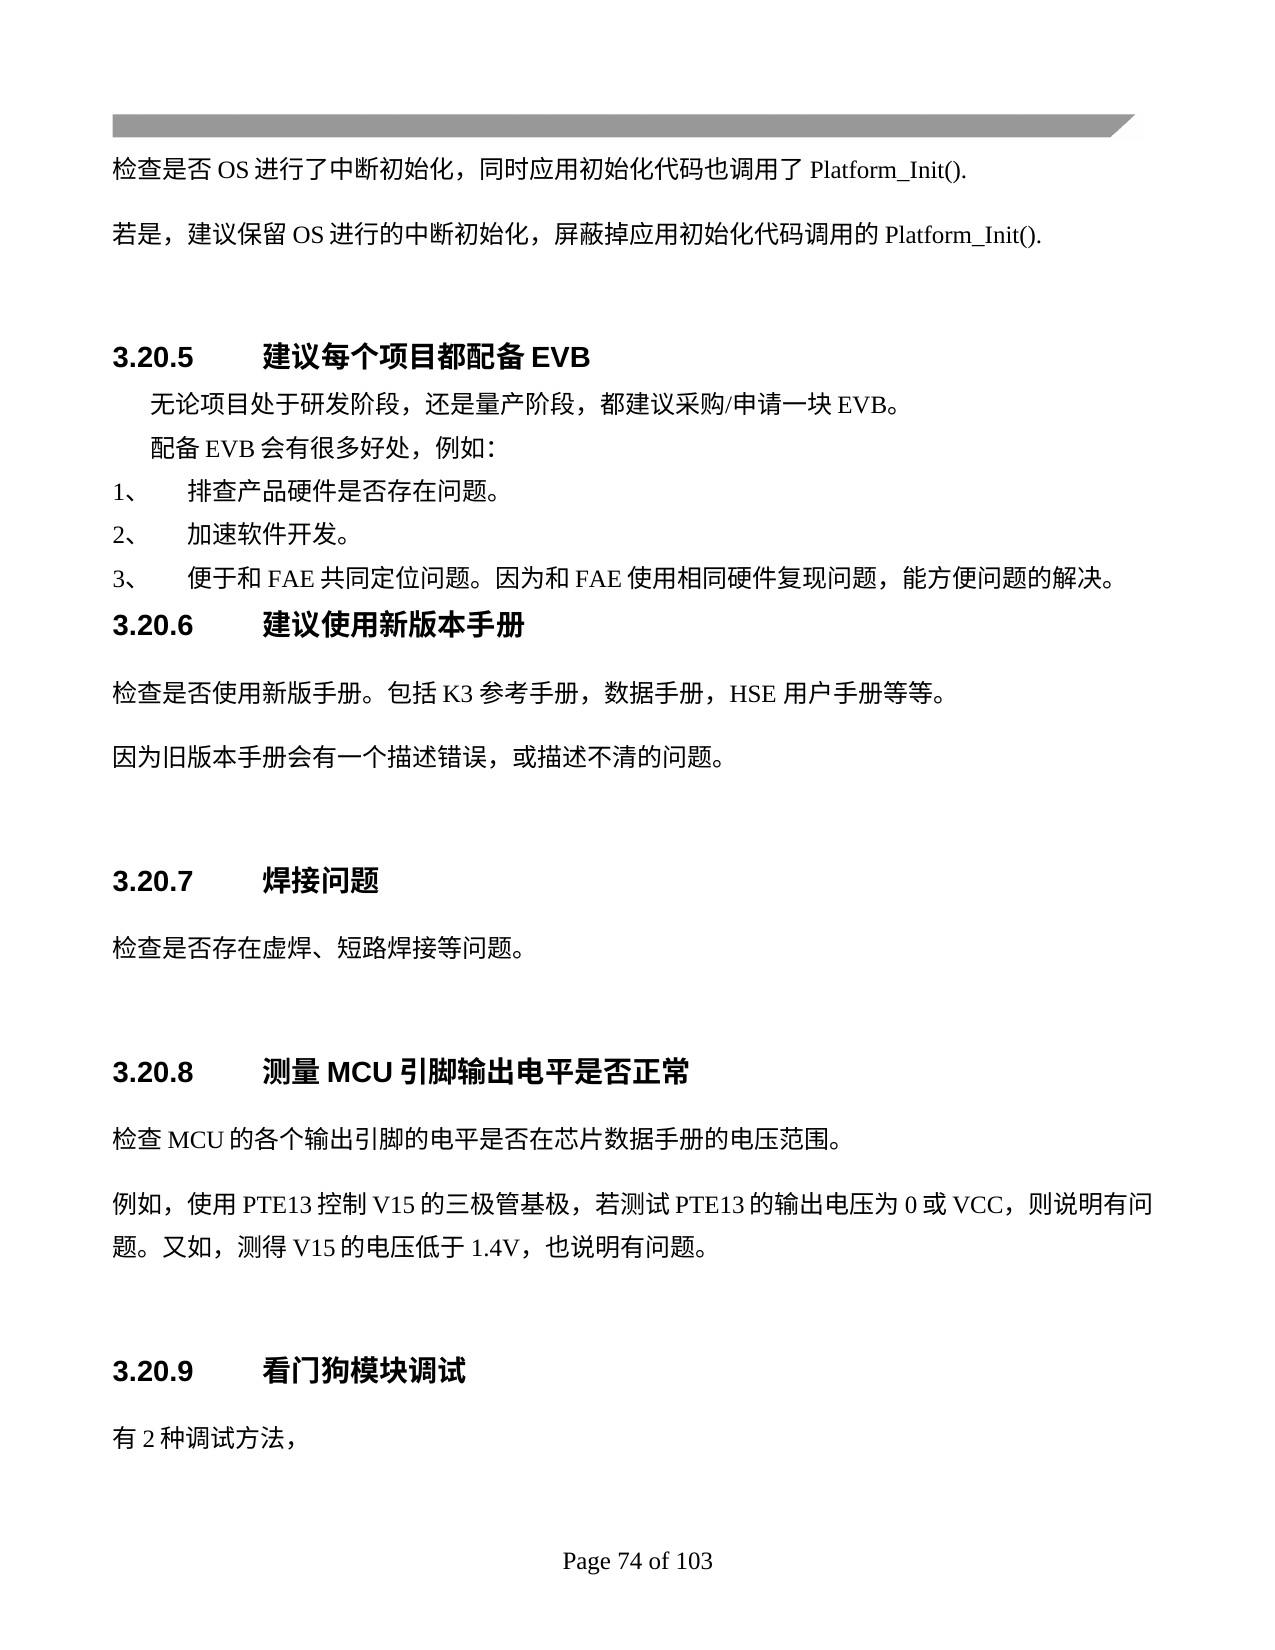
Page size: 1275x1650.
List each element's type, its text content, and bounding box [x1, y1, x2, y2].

list 看门狗模块调试 [112, 1347, 1162, 1389]
list 配备EVB会有很多好处，例如： [150, 428, 1162, 464]
text 有2种调试方法， [112, 1419, 1162, 1455]
list 无论项目处于研发阶段，还是量产阶段，都建议采购/申请一块EVB。 [150, 384, 1162, 421]
list 测量MCU引脚输出电平是否正常 [112, 1048, 1162, 1091]
list 焊接问题 [112, 857, 1162, 899]
text 检查是否OS进行了中断初始化，同时应用初始化代码也调用了Platform_Init(). [112, 150, 1162, 186]
text 检查MCU的各个输出引脚的电平是否在芯片数据手册的电压范围。 [112, 1120, 1162, 1156]
text 检查是否使用新版手册。包括K3 参考手册，数据手册，HSE 用户手册等等。 [112, 673, 1162, 709]
list 排查产品硬件是否存在问题。 [112, 471, 1162, 508]
text 因为旧版本手册会有一个描述错误，或描述不清的问题。 [112, 738, 1162, 774]
list 建议每个项目都配备EVB [112, 334, 1162, 376]
picture [112, 112, 1147, 140]
list 便于和FAE共同定位问题。因为和FAE使用相同硬件复现问题，能方便问题的解决。 [112, 558, 1162, 594]
text 若是，建议保留OS进行的中断初始化，屏蔽掉应用初始化代码调用的Platform_Init(). [112, 214, 1162, 251]
list 加速软件开发。 [112, 515, 1162, 551]
text 检查是否存在虚焊、短路焊接等问题。 [112, 929, 1162, 965]
text 例如，使用PTE13控制V15的三极管基极，若测试PTE13的输出电压为0或VCC，则说明有问题。又如，测得V15的电压低于1.4V，也说明有问题。 [112, 1184, 1162, 1264]
list 建议使用新版本手册 [112, 602, 1162, 644]
